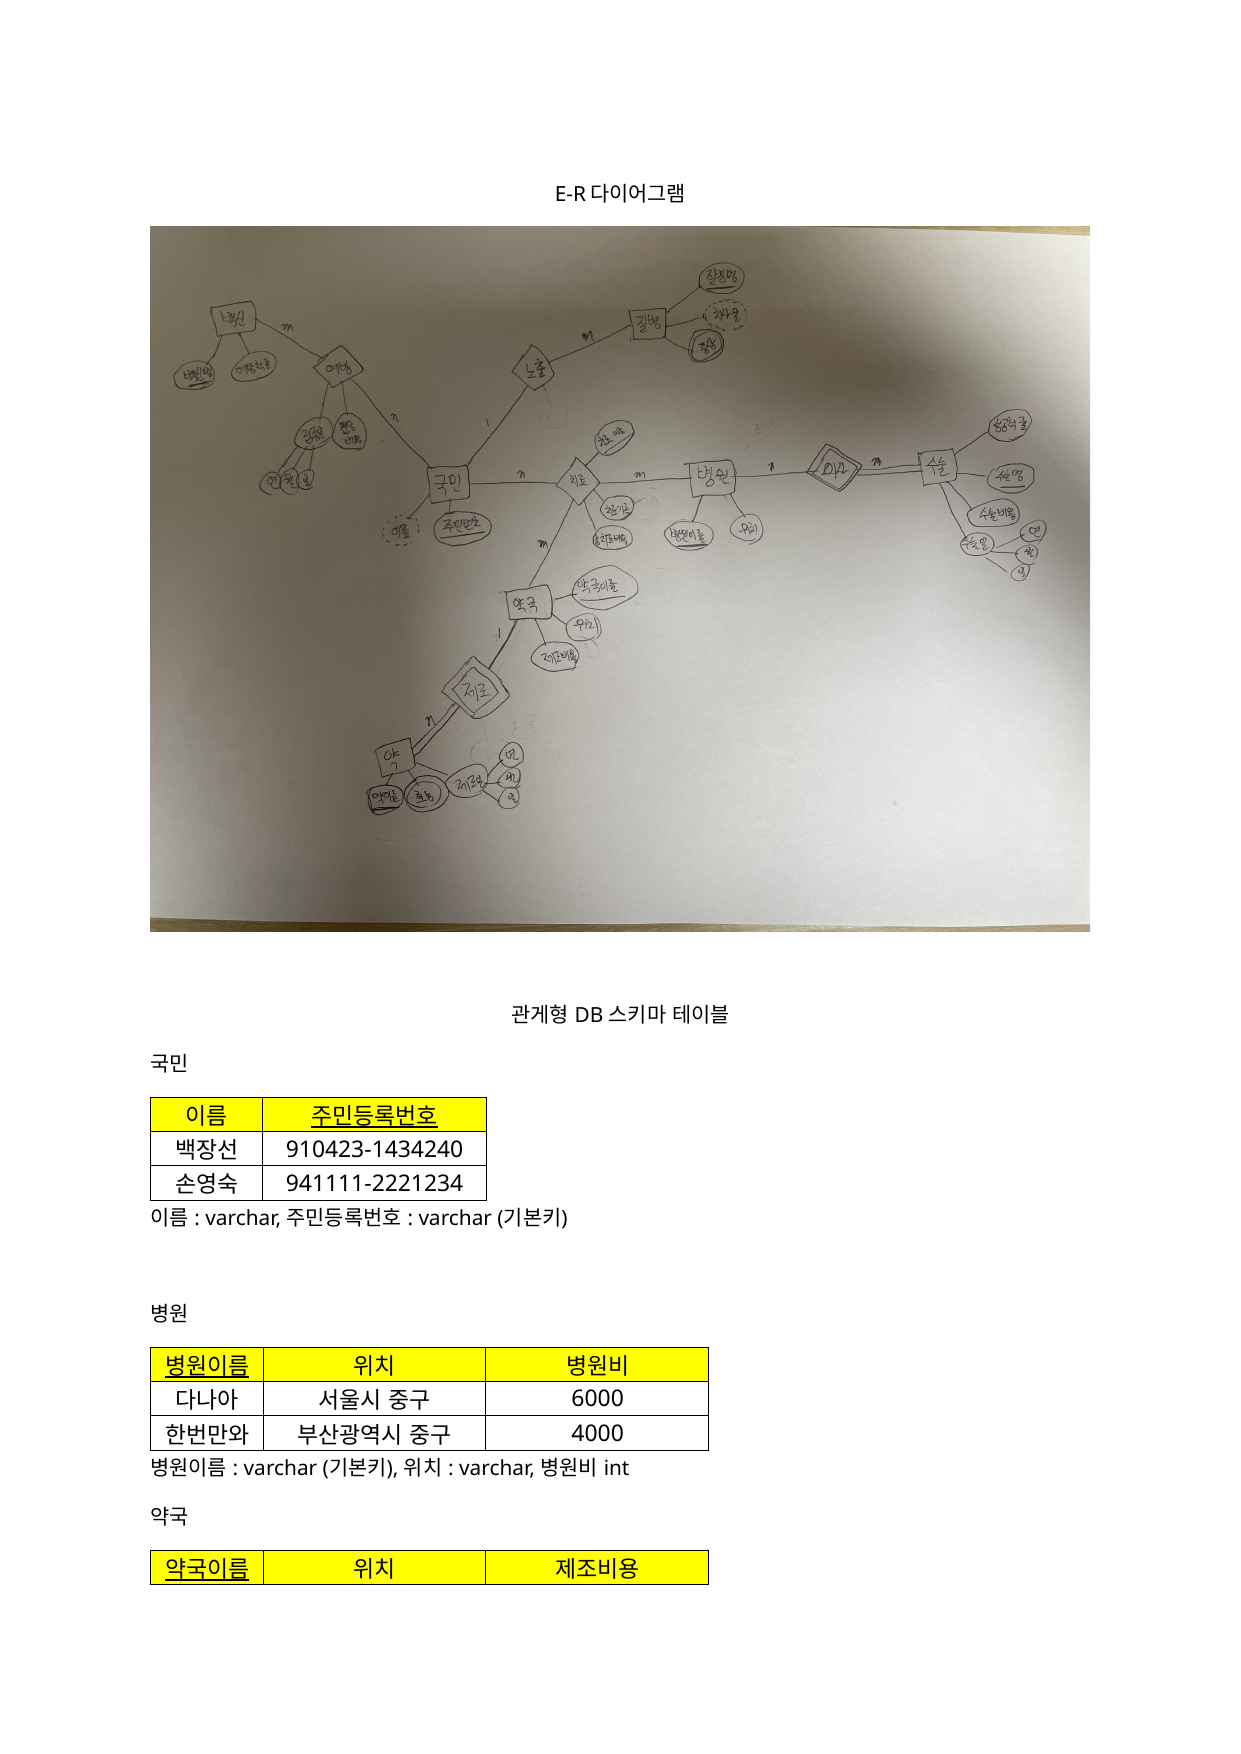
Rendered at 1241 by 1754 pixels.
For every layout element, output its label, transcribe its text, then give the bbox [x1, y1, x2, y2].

text 병원 [150, 1297, 1090, 1328]
text 이름 : varchar, 주민등록번호 : varchar (기본키) [150, 1201, 1090, 1231]
table_cell 다나아 [151, 1382, 263, 1415]
table_cell 941111-2221234 [263, 1166, 486, 1200]
table_cell 한번만와 [151, 1416, 263, 1450]
text E-R다이어그램 [150, 177, 1090, 207]
table_header 이름 [151, 1098, 262, 1131]
table_cell 서울시 중구 [264, 1382, 485, 1415]
text 약국 [150, 1500, 1090, 1530]
text 관게형 DB 스키마 테이블 [150, 998, 1090, 1028]
table_cell 910423-1434240 [263, 1132, 486, 1165]
table_cell 4000 [486, 1416, 708, 1450]
table_header 제조비용 [486, 1551, 708, 1584]
text 국민 [150, 1047, 1090, 1077]
table_header 병원비 [486, 1348, 708, 1381]
table_cell 부산광역시 중구 [264, 1416, 485, 1450]
table_header 약국이름 [151, 1551, 263, 1584]
table_header 위치 [264, 1551, 485, 1584]
table_header 주민등록번호 [263, 1098, 486, 1131]
table_header 위치 [264, 1348, 485, 1381]
text 병원이름 : varchar (기본키), 위치 : varchar, 병원비 int [150, 1451, 1090, 1481]
table_cell 6000 [486, 1382, 708, 1415]
table_header 병원이름 [151, 1348, 263, 1381]
table_cell 손영숙 [151, 1166, 262, 1200]
picture [150, 226, 1091, 932]
table_cell 백장선 [151, 1132, 262, 1165]
